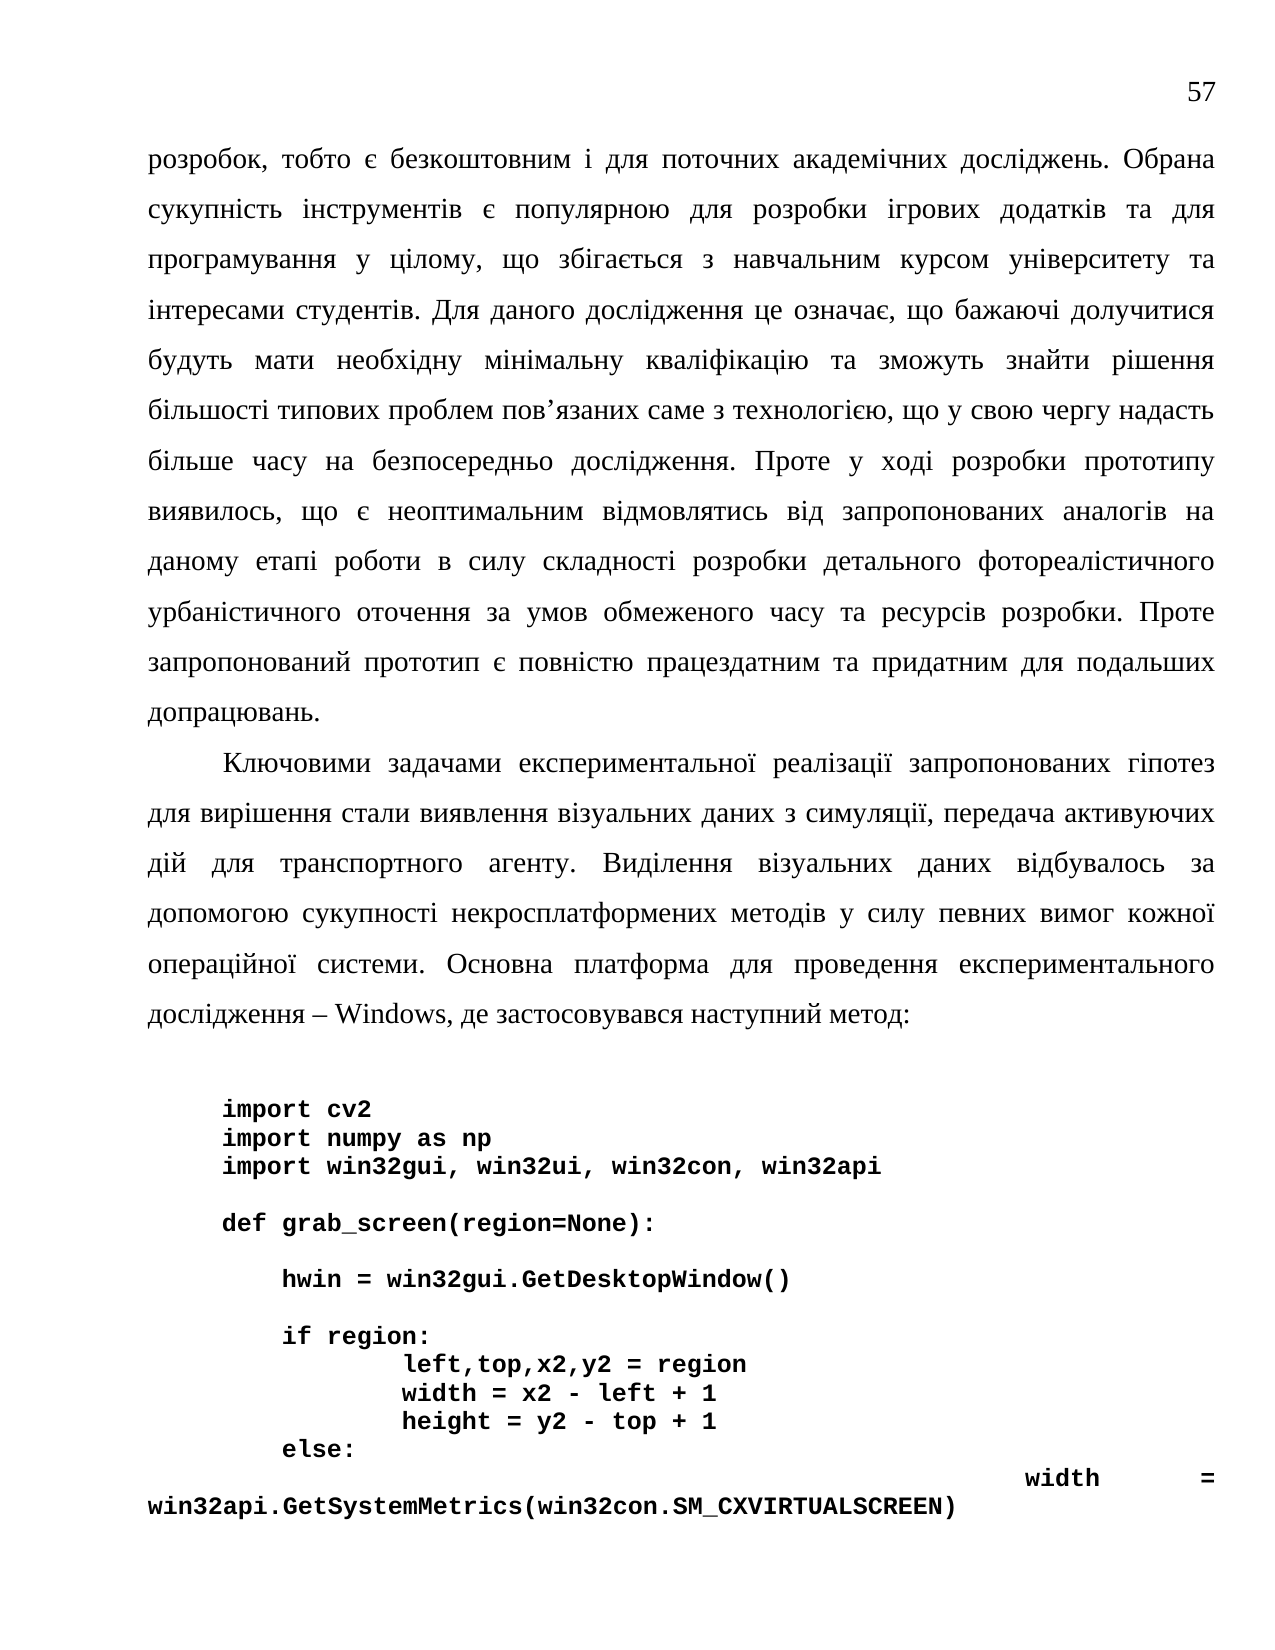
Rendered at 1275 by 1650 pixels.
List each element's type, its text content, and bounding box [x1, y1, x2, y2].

text left,top,x2,y2 = region [148, 1352, 1216, 1380]
text Ключовими задачами експериментальної реалізації запропонованих гіпотез для вирішення стали виявлення візуальних даних з симуляції, передача активуючих дій для транспортного агенту. Виділення візуальних даних відбувалось за допомогою сукупності некросплатформених методів у силу певних вимог кожної операційної системи. Основна платформа для проведення експериментального дослідження – Windows, де застосовувався наступний метод: [148, 745, 1216, 1030]
text def grab_screen(region=None): [148, 1210, 1216, 1238]
text else: [148, 1437, 1216, 1465]
text if region: [148, 1323, 1216, 1352]
text height = y2 - top + 1 [148, 1408, 1216, 1437]
text import numpy as np [148, 1125, 1216, 1153]
text width = win32api.GetSystemMetrics(win32con.SM_CXVIRTUALSCREEN) [148, 1465, 1216, 1522]
text import win32gui, win32ui, win32con, win32api [148, 1153, 1216, 1182]
text hwin = win32gui.GetDesktopWindow() [148, 1267, 1216, 1295]
text import cv2 [148, 1097, 1216, 1125]
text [148, 141, 1216, 728]
text width = x2 - left + 1 [148, 1380, 1216, 1408]
